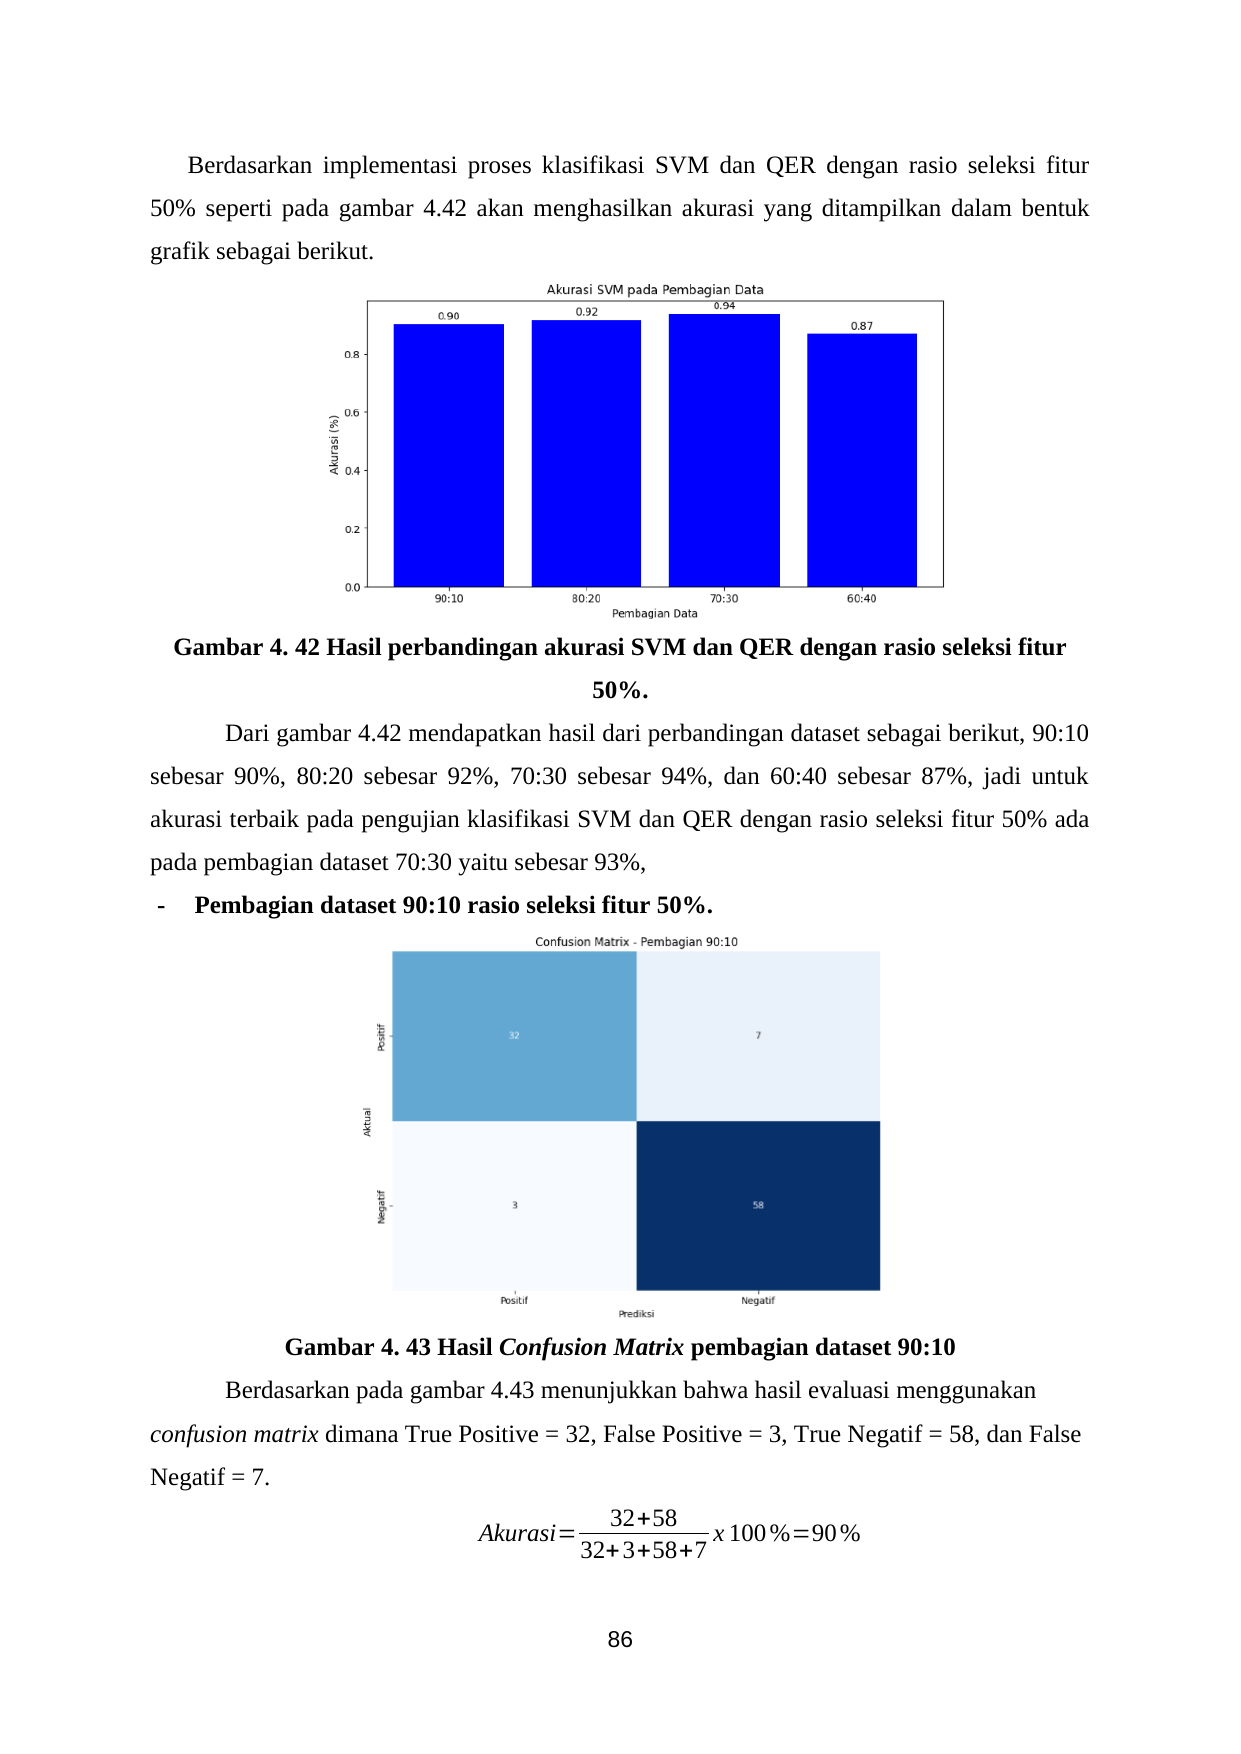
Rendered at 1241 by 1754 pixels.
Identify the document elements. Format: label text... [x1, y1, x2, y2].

text Gambar 4. 42 Hasil perbandingan akurasi SVM dan QER dengan rasio seleksi fitur 50%. [150, 632, 1090, 703]
text Dari gambar 4.42 mendapatkan hasil dari perbandingan dataset sebagai berikut, 90:10 sebesar 90%, 80:20 sebesar 92%, 70:30 sebesar 94%, dan 60:40 sebesar 87%, jadi untuk akurasi terbaik pada pengujian klasifikasi SVM dan QER dengan rasio seleksi fitur 50% ada pada pembagian dataset 70:30 yaitu sebesar 93%, [150, 718, 1090, 876]
text Gambar 4. 43 Hasil Confusion Matrix pembagian dataset 90:10 [150, 1332, 1090, 1361]
text Berdasarkan pada gambar 4.43 menunjukkan bahwa hasil evaluasi menggunakan confusion matrix dimana True Positive = 32, False Positive = 3, True Negatif = 58, dan False Negatif = 7. [150, 1376, 1090, 1491]
picture [361, 933, 886, 1320]
list Pembagian dataset 90:10 rasio seleksi fitur 50%. [157, 890, 1090, 919]
picture [327, 279, 951, 619]
text Berdasarkan implementasi proses klasifikasi SVM dan QER dengan rasio seleksi fitur 50% seperti pada gambar 4.42 akan menghasilkan akurasi yang ditampilkan dalam bentuk grafik sebagai berikut. [150, 150, 1090, 265]
